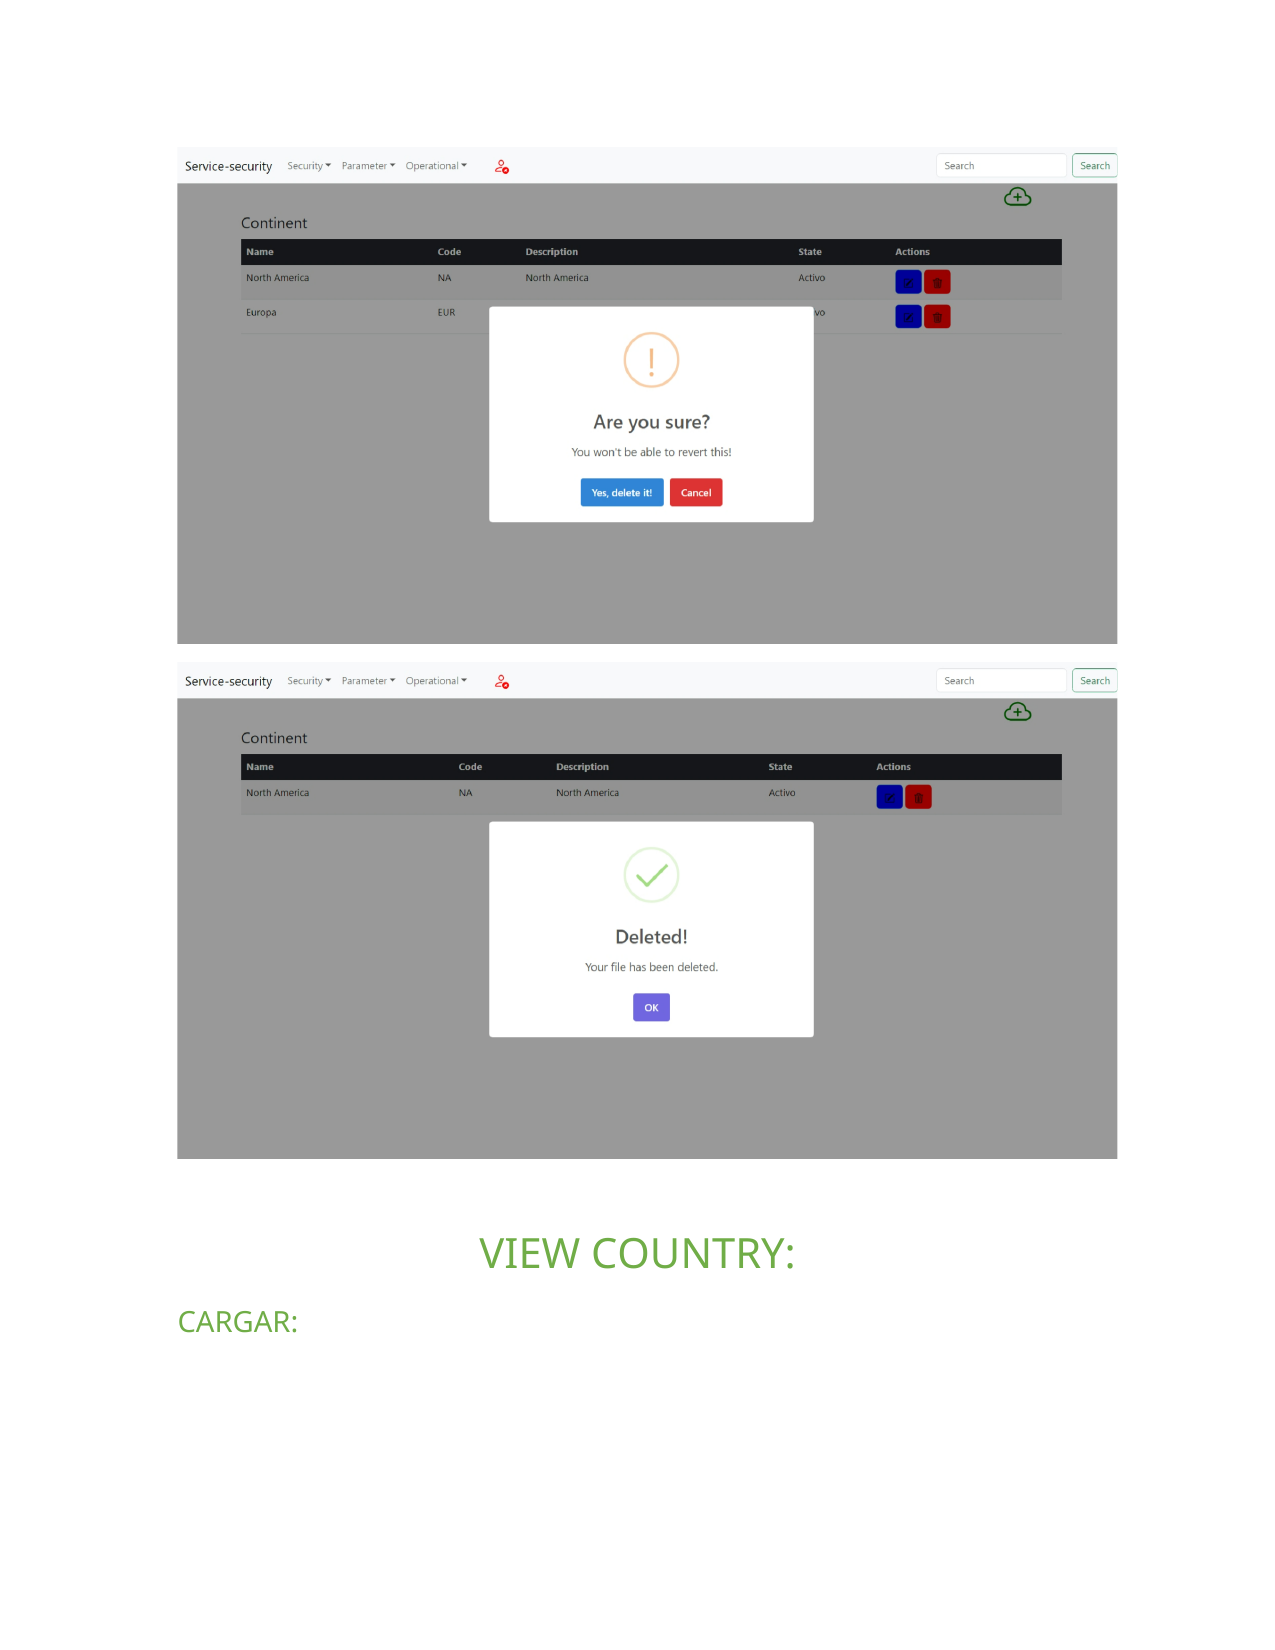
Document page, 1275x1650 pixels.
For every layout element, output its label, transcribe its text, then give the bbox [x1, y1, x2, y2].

picture [177, 662, 1118, 1159]
picture [177, 147, 1118, 644]
text CARGAR: [177, 1302, 1098, 1341]
text VIEW COUNTRY: [177, 1224, 1098, 1281]
